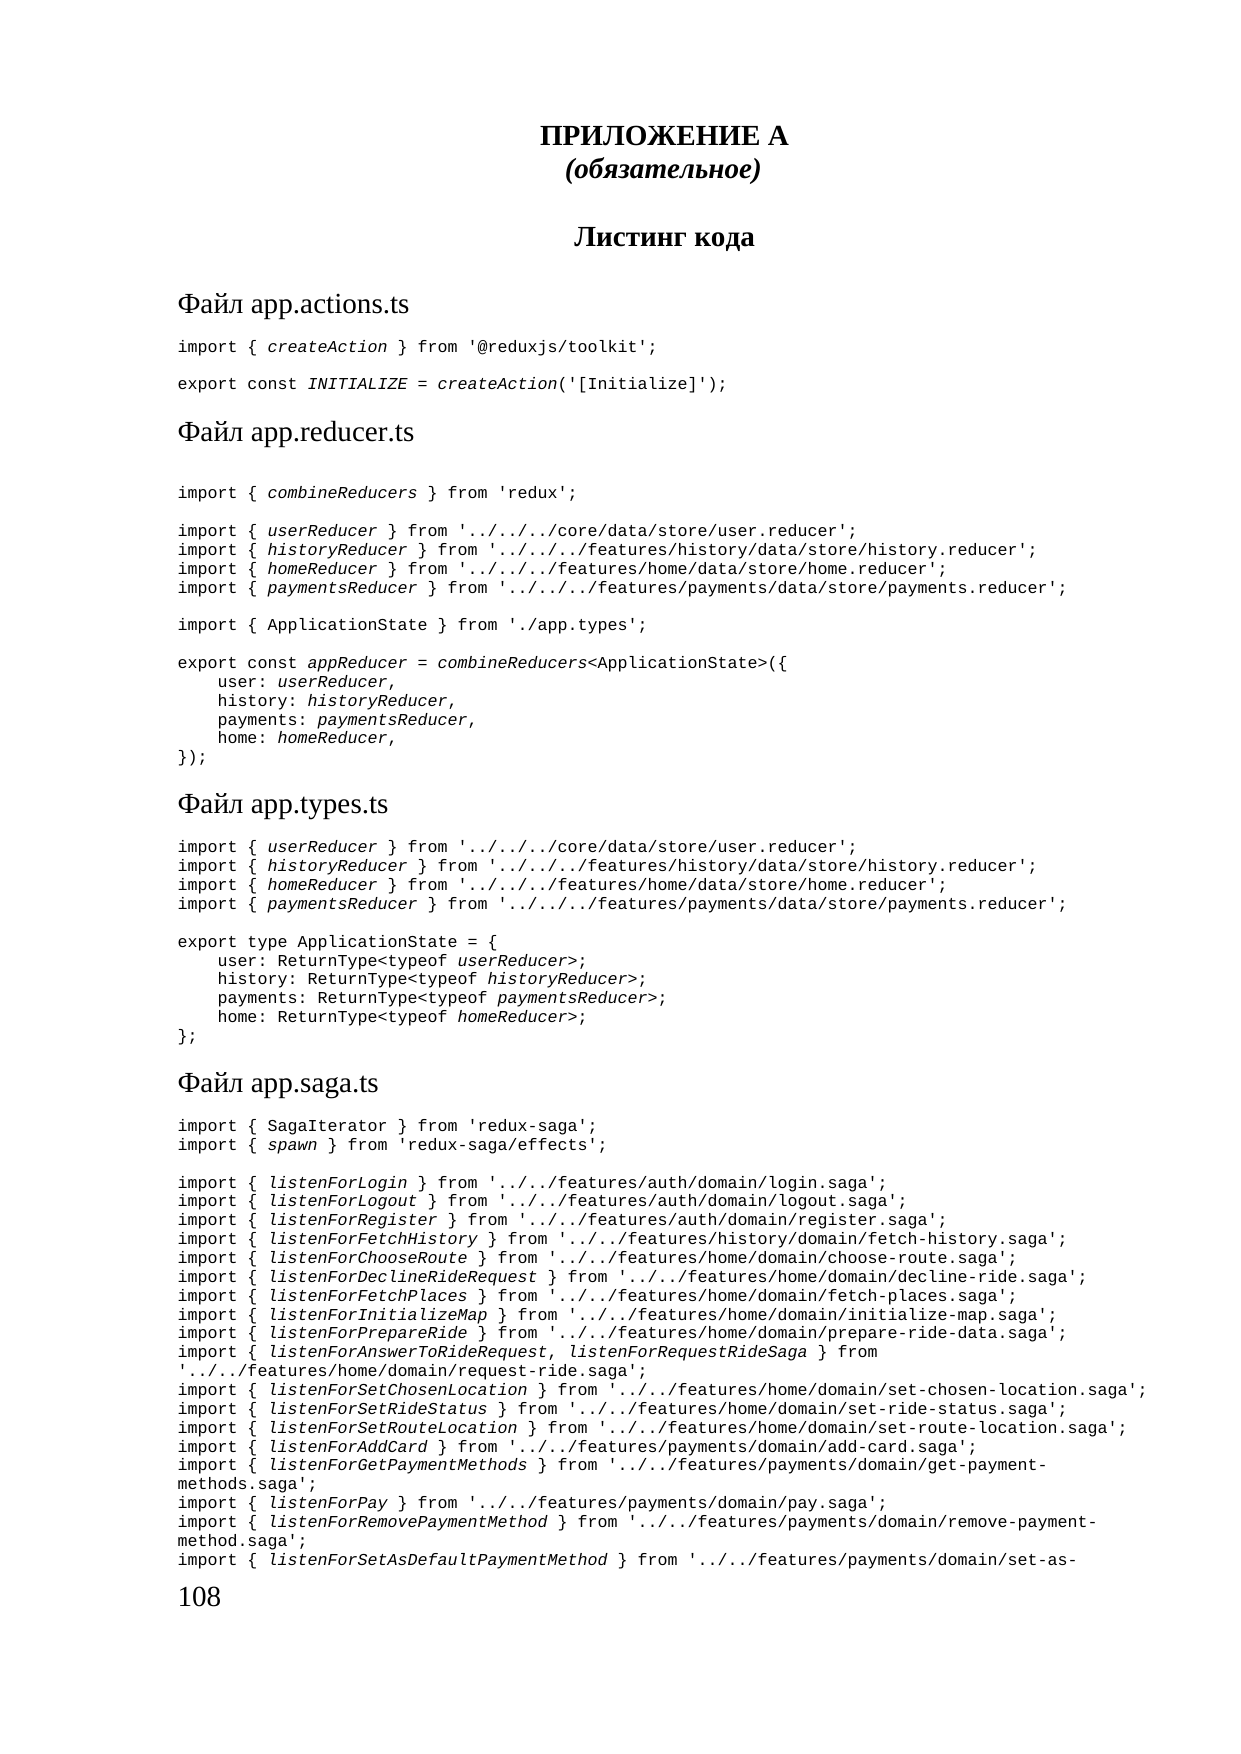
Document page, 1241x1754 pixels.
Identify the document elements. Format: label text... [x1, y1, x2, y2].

text Листинг кода [177, 219, 1152, 252]
text Файл app.actions.ts [177, 286, 1152, 319]
text (обязательное) [177, 152, 1152, 185]
text import { combineReducers } from 'redux'; import { userReducer } from '../../../core/data/store/user.reducer'; import { historyReducer } from '../../../features/history/data/store/history.reducer'; import { homeReducer } from '../../../features/home/data/store/home.reducer'; import { paymentsReducer } from '../../../features/payments/data/store/payments.reducer'; import { ApplicationState } from './app.types'; export const appReducer = combineReducers<ApplicationState>({ user: userReducer, history: historyReducer, payments: paymentsReducer, home: homeReducer, }); [177, 485, 1152, 768]
text Файл app.reducer.ts [177, 414, 1152, 447]
text import { userReducer } from '../../../core/data/store/user.reducer'; import { historyReducer } from '../../../features/history/data/store/history.reducer'; import { homeReducer } from '../../../features/home/data/store/home.reducer'; import { paymentsReducer } from '../../../features/payments/data/store/payments.reducer'; export type ApplicationState = { user: ReturnType<typeof userReducer>; history: ReturnType<typeof historyReducer>; payments: ReturnType<typeof paymentsReducer>; home: ReturnType<typeof homeReducer>; }; [177, 839, 1152, 1046]
text import { createAction } from '@reduxjs/toolkit'; export const INITIALIZE = createAction('[Initialize]'); [177, 338, 1152, 395]
text Файл app.types.ts [177, 787, 1152, 820]
text Файл app.saga.ts [177, 1065, 1152, 1099]
subtitle ПРИЛОЖЕНИЕ А [177, 118, 1152, 152]
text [177, 1118, 1152, 1570]
